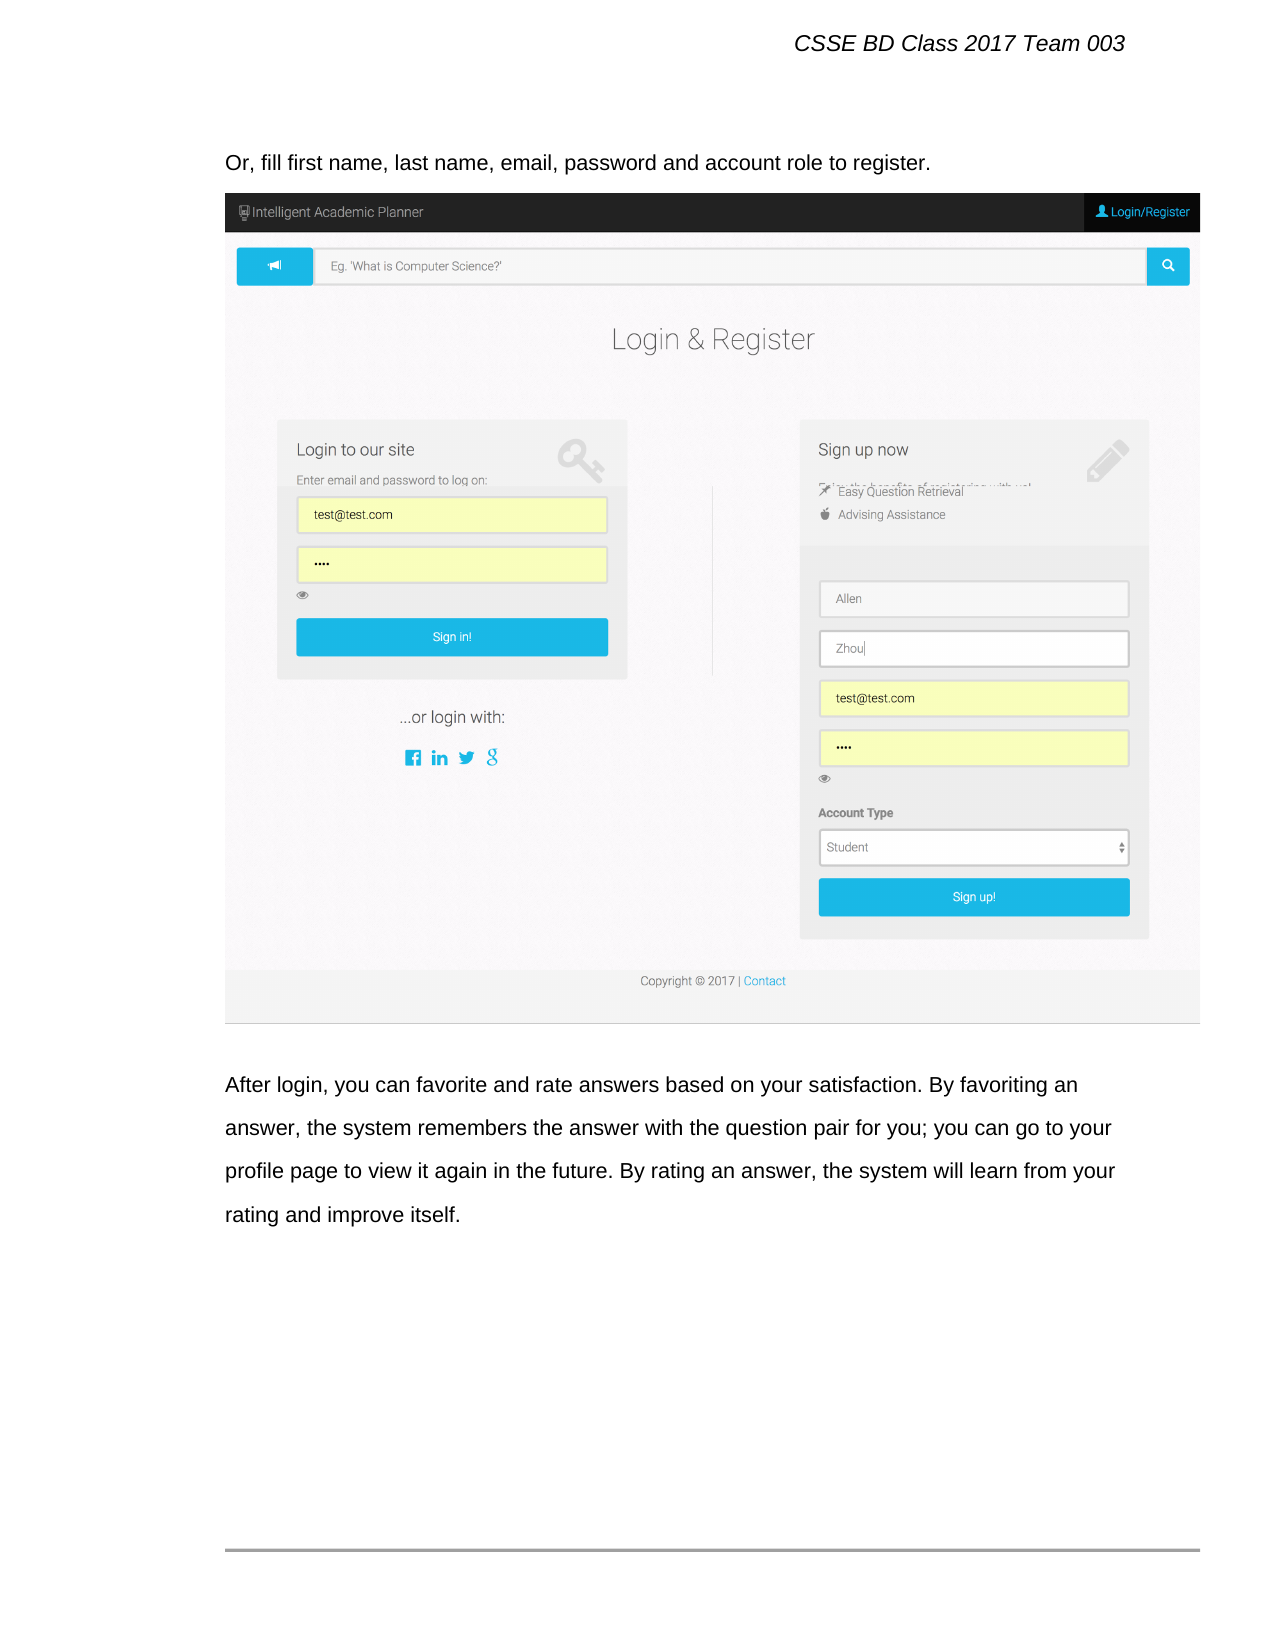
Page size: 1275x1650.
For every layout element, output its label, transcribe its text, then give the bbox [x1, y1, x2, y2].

picture [225, 193, 1200, 1073]
text Or, fill first name, last name, email, password and account role to register. [225, 150, 1125, 193]
text After login, you can favorite and rate answers based on your satisfaction. By favoriting an answer, the system remembers the answer with the question pair for you; you can go to your profile page to view it again in the future. By rating an answer, the system will learn from your rating and improve itself. [225, 1073, 1125, 1245]
